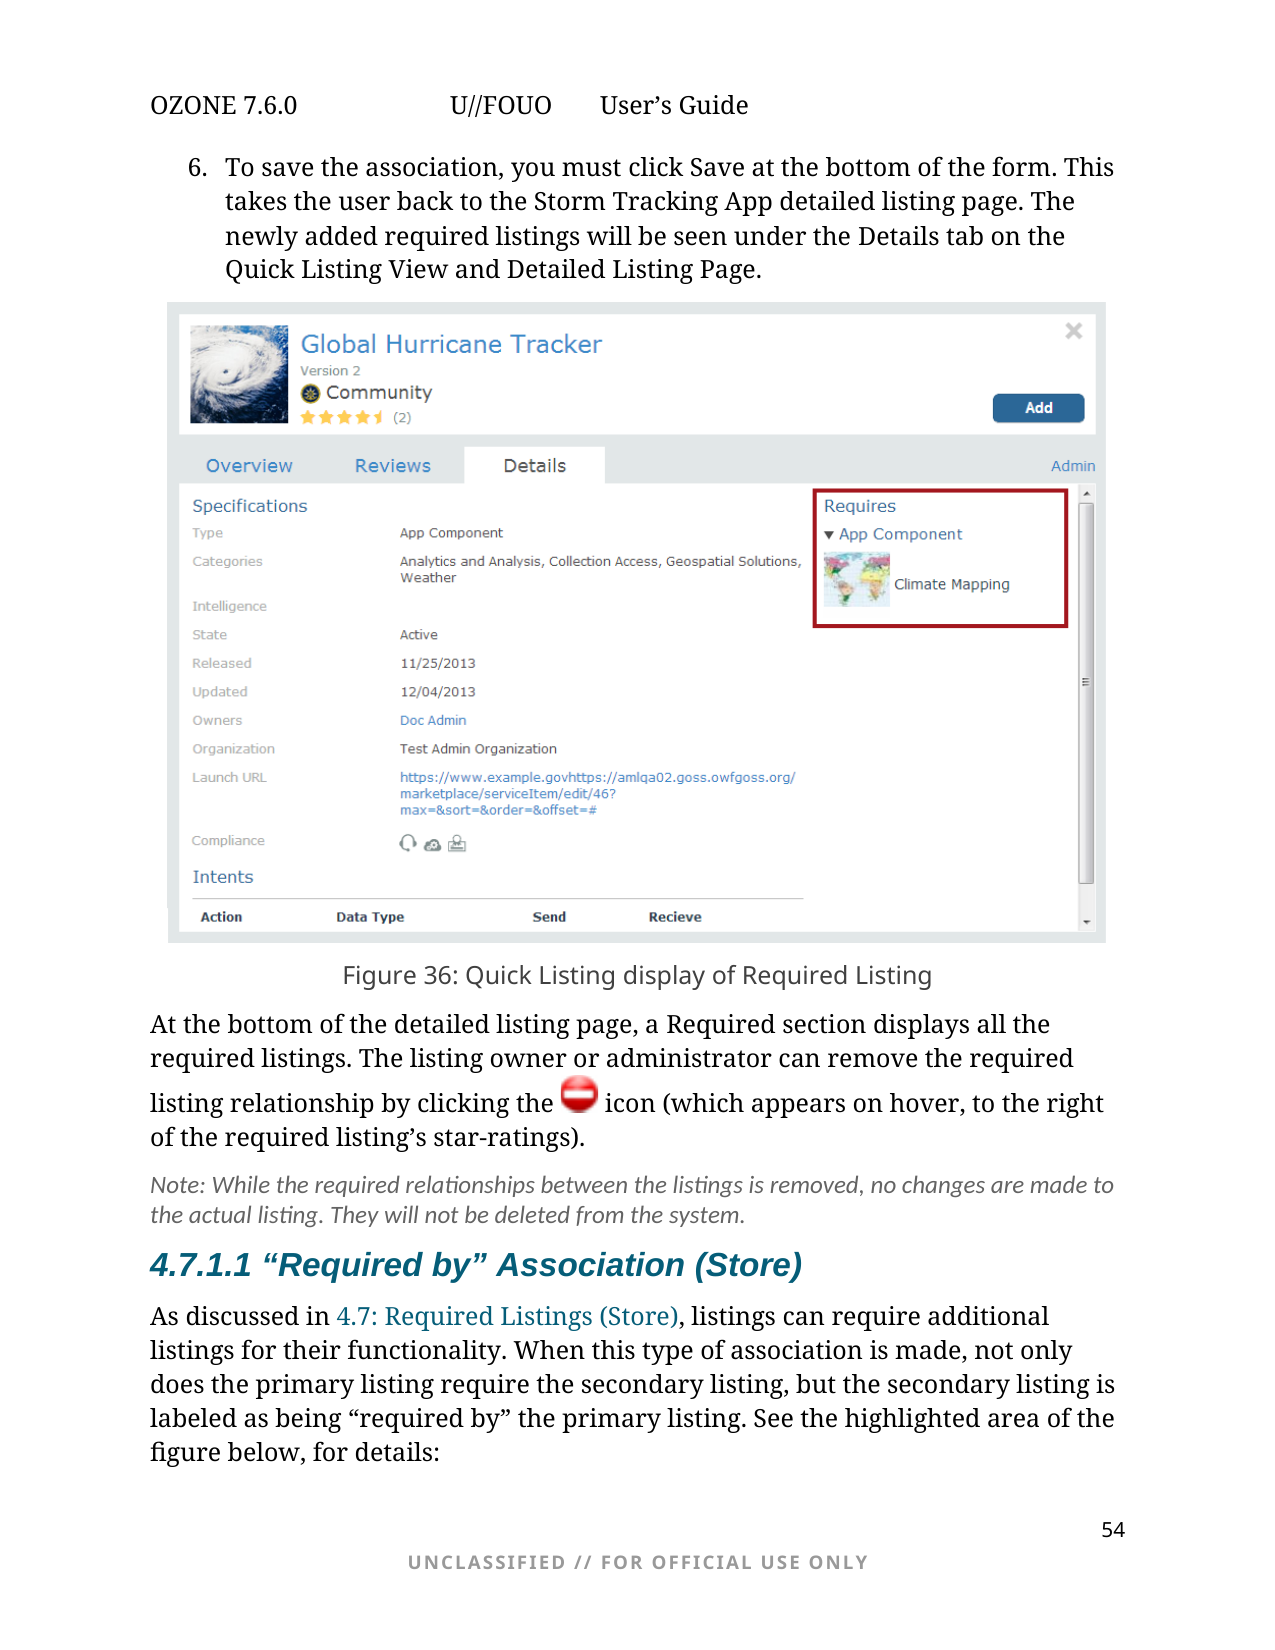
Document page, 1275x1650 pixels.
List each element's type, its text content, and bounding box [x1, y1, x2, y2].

text Note: While the required relationships between the listings is removed, no changes are made to the actual listing. They will not be deleted from the system. [150, 1169, 1125, 1230]
picture [560, 1075, 599, 1113]
picture [337, 1310, 343, 1318]
list To save the association, you must click Save at the bottom of the form. This takes the user back to the Storm Tracking App detailed listing page. The newly added required listings will be seen under the Details tab on the Quick Listing View and Detailed Listing Page. [187, 150, 1125, 286]
picture [166, 301, 1109, 943]
text As discussed in 4.7: Required Listings (Store), listings can require additional listings for their functionality. When this type of association is made, not only does the primary listing require the secondary listing, but the secondary listing is labeled as being “required by” the primary listing. See the highlighted area of the figure below, for details: [150, 1298, 1125, 1469]
subtitle “Required by” Association (Store) [150, 1245, 1125, 1283]
text At the bottom of the detailed listing page, a Required section displays all the required listings. The listing owner or administrator can remove the required listing relationship by clicking the icon (which appears on hover, to the right of the required listing’s star-ratings). [150, 1007, 1125, 1154]
text Figure 36: Quick Listing display of Required Listing [150, 958, 1125, 992]
